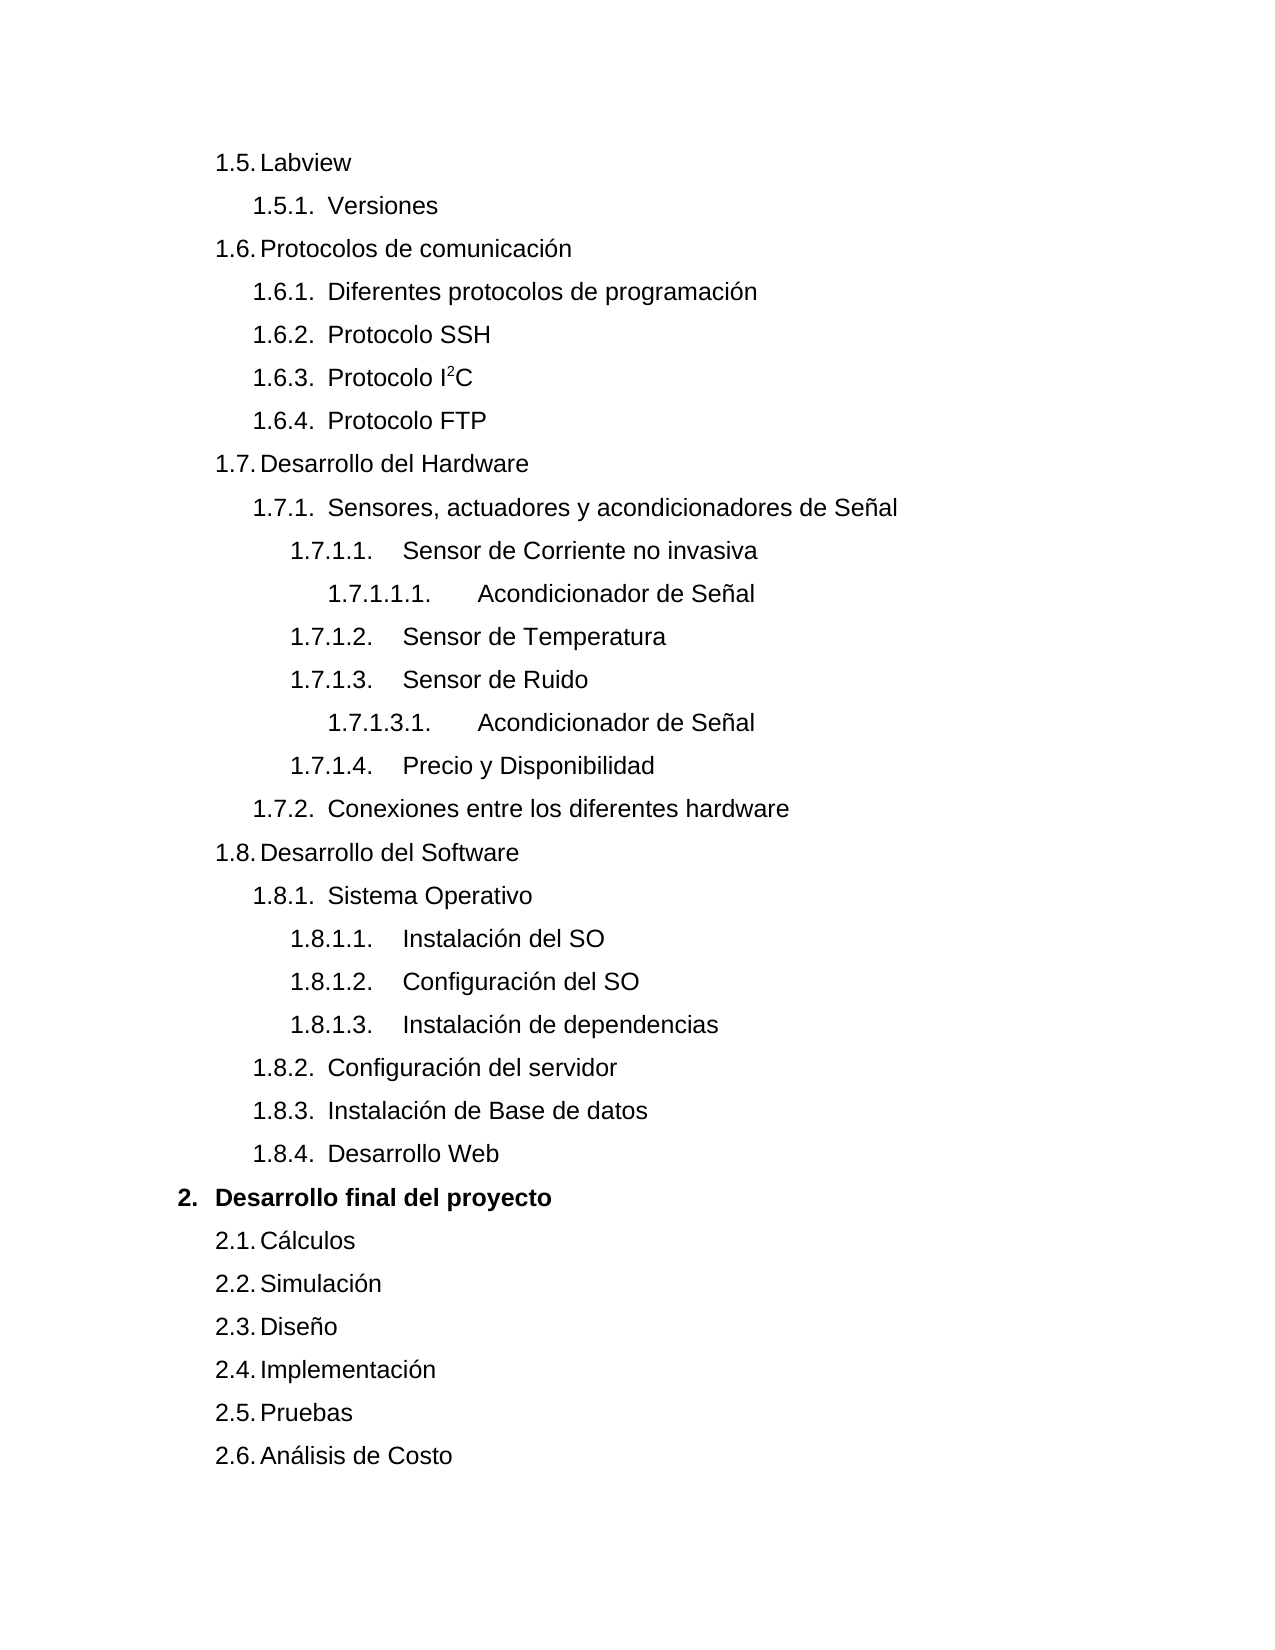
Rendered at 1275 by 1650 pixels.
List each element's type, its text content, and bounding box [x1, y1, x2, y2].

list Protocolo FTP [252, 406, 1098, 435]
list Acondicionador de Señal [327, 708, 1098, 737]
list Pruebas [215, 1398, 1098, 1427]
list Desarrollo final del proyecto [177, 1183, 1098, 1211]
list Análisis de Costo [215, 1441, 1098, 1470]
list Sensor de Corriente no invasiva [290, 536, 1098, 564]
list Desarrollo del Software [215, 838, 1098, 866]
list Diseño [215, 1312, 1098, 1341]
list Simulación [215, 1269, 1098, 1298]
list Instalación de Base de datos [252, 1096, 1098, 1125]
list Configuración del SO [290, 967, 1098, 996]
list Desarrollo del Hardware [215, 449, 1098, 478]
list Implementación [215, 1355, 1098, 1384]
list Protocolo SSH [252, 320, 1098, 349]
list Diferentes protocolos de programación [252, 277, 1098, 306]
list Protocolo I2C [252, 363, 1098, 392]
list Precio y Disponibilidad [290, 751, 1098, 780]
list Labview [215, 148, 1098, 176]
list Cálculos [215, 1226, 1098, 1254]
list Instalación de dependencias [290, 1010, 1098, 1039]
list Instalación del SO [290, 924, 1098, 953]
list Sensor de Ruido [290, 665, 1098, 694]
list Protocolos de comunicación [215, 234, 1098, 263]
list Configuración del servidor [252, 1053, 1098, 1082]
list Versiones [252, 191, 1098, 219]
list Sistema Operativo [252, 881, 1098, 909]
list Acondicionador de Señal [327, 579, 1098, 608]
list Conexiones entre los diferentes hardware [252, 794, 1098, 823]
list Desarrollo Web [252, 1139, 1098, 1168]
list Sensores, actuadores y acondicionadores de Señal [252, 493, 1098, 521]
list Sensor de Temperatura [290, 622, 1098, 651]
